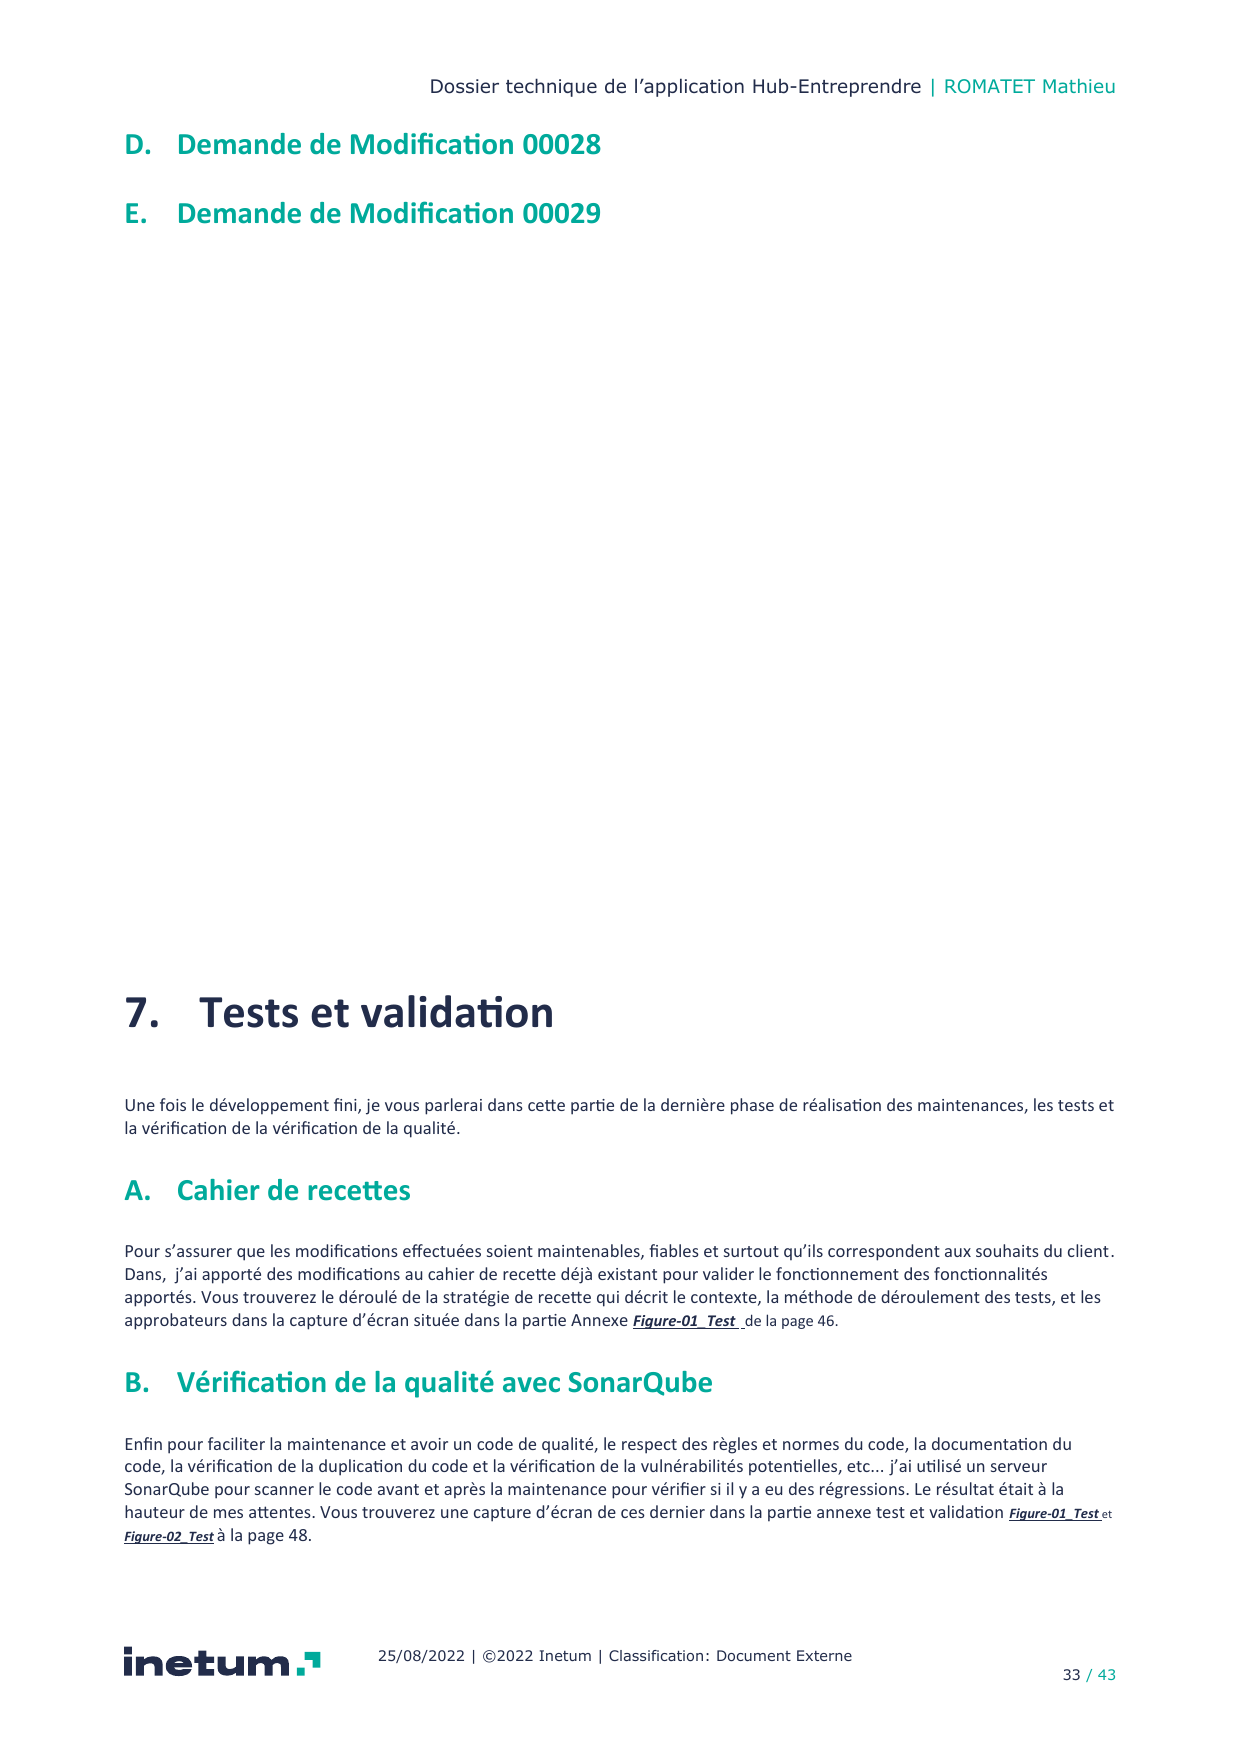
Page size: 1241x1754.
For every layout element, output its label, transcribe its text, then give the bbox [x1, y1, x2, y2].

subtitle Demande de Modification 00029 [124, 193, 1116, 232]
subtitle Demande de Modification 00028 [124, 124, 1116, 162]
text Pour s’assurer que les modifications effectuées soient maintenables, fiables et surtout qu’ils correspondent aux souhaits du client. Dans, j’ai apporté des modifications au cahier de recette déjà existant pour valider le fonctionnement des fonctionnalités apportés. Vous trouverez le déroulé de la stratégie de recette qui décrit le contexte, la méthode de déroulement des tests, et les approbateurs dans la capture d’écran située dans la partie Annexe Figure-01_Test de la page 46. [124, 1239, 1116, 1331]
subtitle Vérification de la qualité avec SonarQube [124, 1362, 1116, 1400]
subtitle Tests et validation [124, 982, 1116, 1039]
text Une fois le développement fini, je vous parlerai dans cette partie de la dernière phase de réalisation des maintenances, les tests et la vérification de la vérification de la qualité. [124, 1093, 1116, 1139]
text Enfin pour faciliter la maintenance et avoir un code de qualité, le respect des règles et normes du code, la documentation du code, la vérification de la duplication du code et la vérification de la vulnérabilités potentielles, etc... j’ai utilisé un serveur SonarQube pour scanner le code avant et après la maintenance pour vérifier si il y a eu des régressions. Le résultat était à la hauteur de mes attentes. Vous trouverez une capture d’écran de ces dernier dans la partie annexe test et validation Figure-01_Test et Figure-02_Test à la page 48. [124, 1432, 1116, 1546]
subtitle Cahier de recettes [124, 1170, 1116, 1208]
